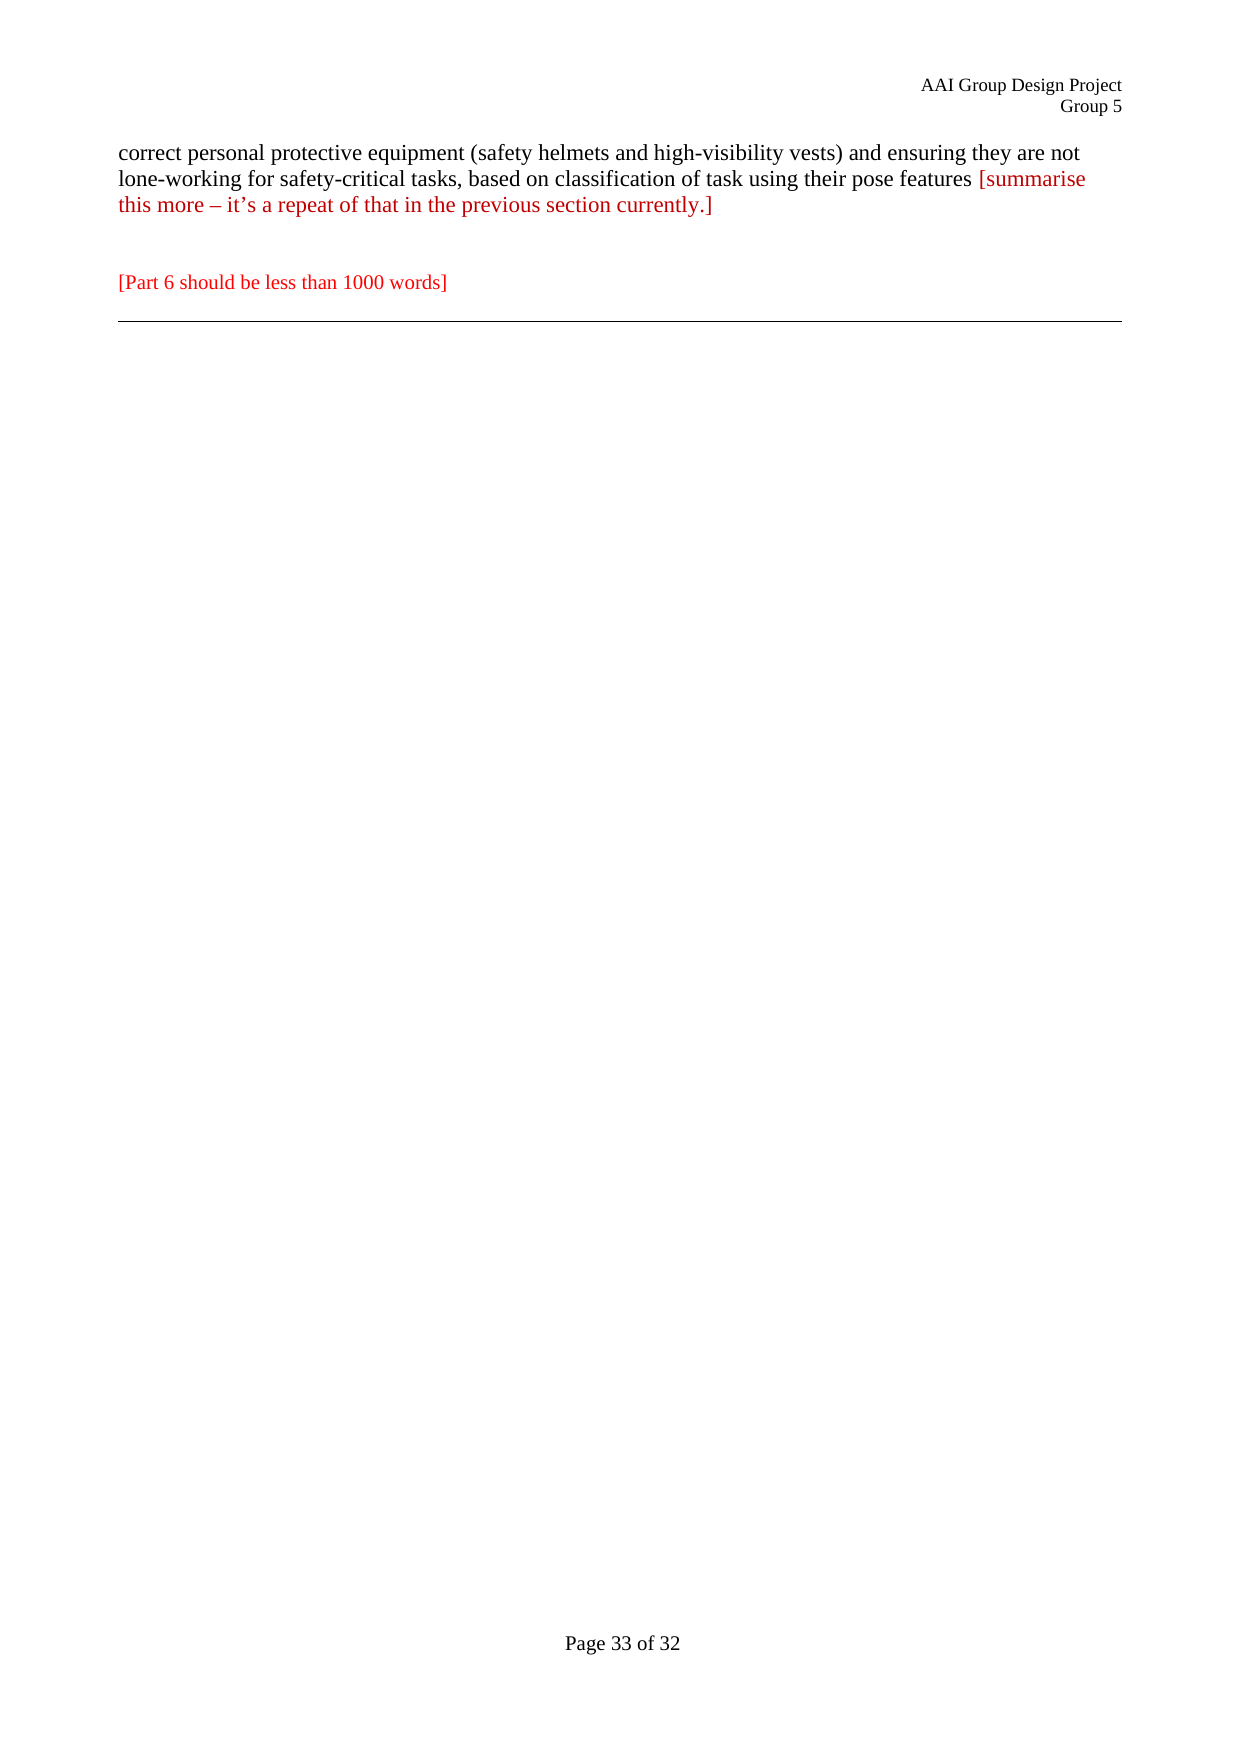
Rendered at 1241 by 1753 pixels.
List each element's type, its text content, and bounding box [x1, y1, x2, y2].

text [118, 138, 1122, 218]
text [Part 6 should be less than 1000 words] [118, 270, 1122, 294]
